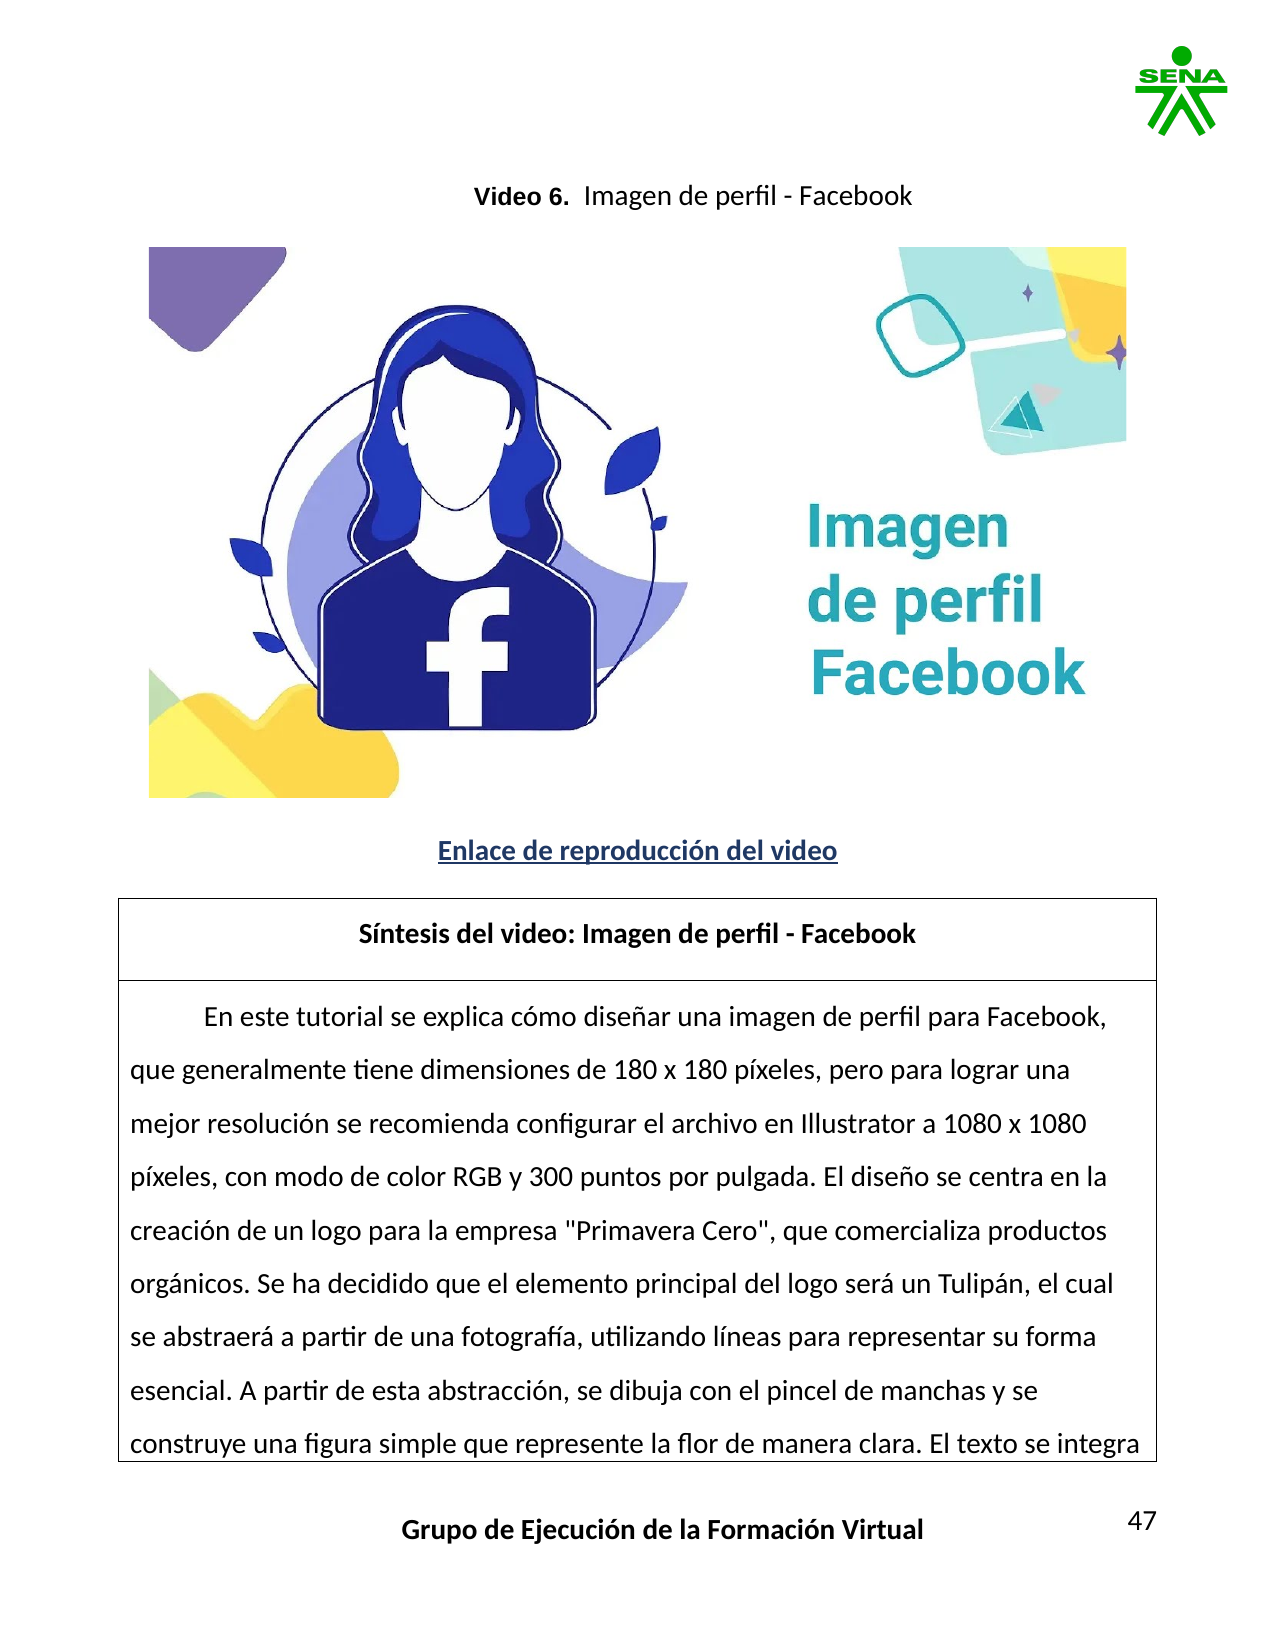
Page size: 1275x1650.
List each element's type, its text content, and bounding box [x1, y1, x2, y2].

text Enlace de reproducción del video [118, 832, 1157, 867]
text Imagen de perfil - Facebook [229, 177, 1157, 213]
picture [148, 247, 1127, 798]
table_header Síntesis del video: Imagen de perfil - Facebook [119, 899, 1156, 980]
picture [1135, 46, 1228, 136]
